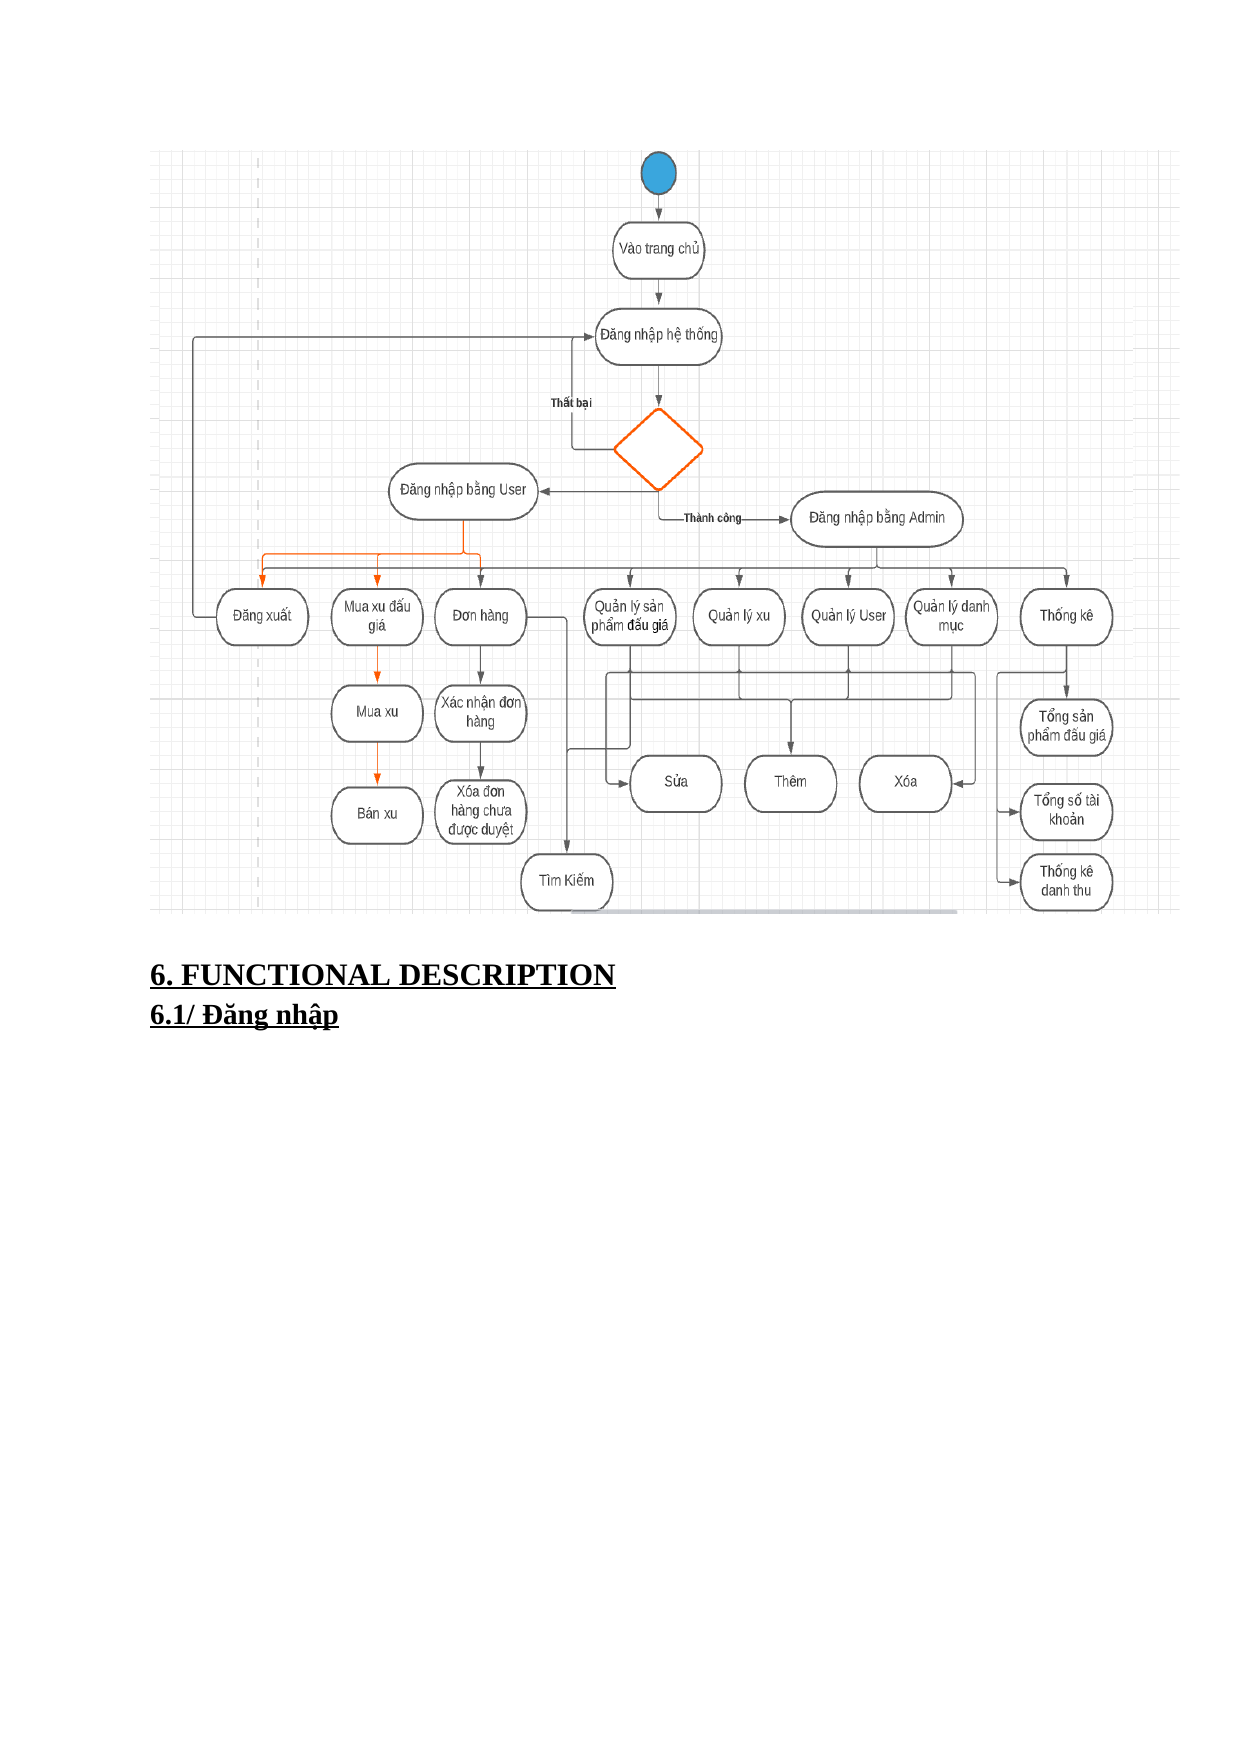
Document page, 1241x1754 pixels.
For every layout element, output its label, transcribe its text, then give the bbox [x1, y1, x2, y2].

text 6.1/ Đăng nhập [150, 997, 1090, 1031]
text 6. FUNCTIONAL DESCRIPTION [150, 956, 1090, 992]
picture [150, 150, 1180, 914]
